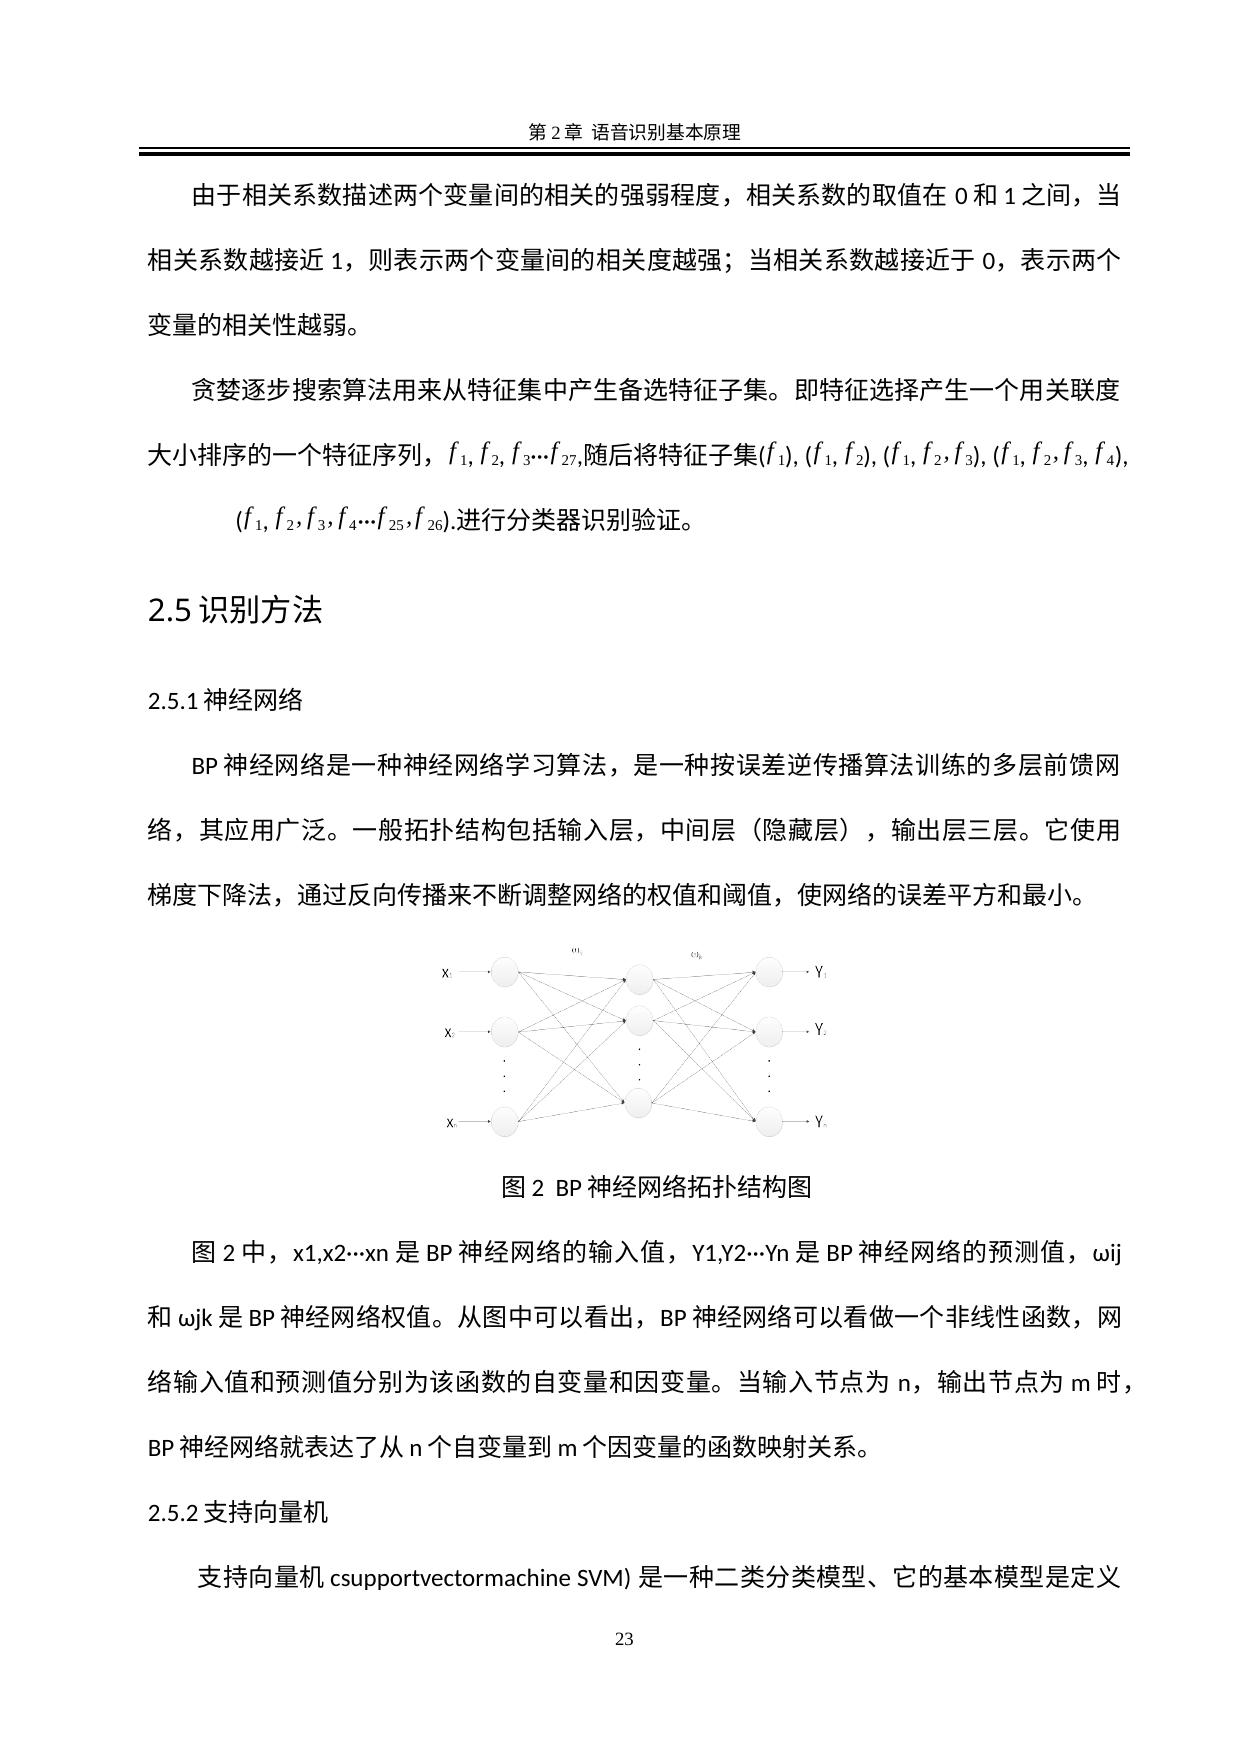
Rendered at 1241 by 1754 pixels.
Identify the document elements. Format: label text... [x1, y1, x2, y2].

text 由于相关系数描述两个变量间的相关的强弱程度，相关系数的取值在0和1之间，当相关系数越接近1，则表示两个变量间的相关度越强；当相关系数越接近于0，表示两个变量的相关性越弱。 [148, 161, 1122, 356]
text 贪婪逐步搜索算法用来从特征集中产生备选特征子集。即特征选择产生一个用关联度大小排序的一个特征序列，, , ···,随后将特征子集(), (, ), (, ), (, , ), (, ···).进行分类器识别验证。 [148, 356, 1122, 551]
text 2.5.1神经网络 [148, 666, 1122, 731]
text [148, 1543, 1122, 1608]
text 2.5.2支持向量机 [148, 1478, 1122, 1543]
text BP神经网络是一种神经网络学习算法，是一种按误差逆传播算法训练的多层前馈网络，其应用广泛。一般拓扑结构包括输入层，中间层（隐藏层），输出层三层。它使用梯度下降法，通过反向传播来不断调整网络的权值和阈值，使网络的误差平方和最小。 [148, 731, 1122, 926]
text 图2 BP神经网络拓扑结构图 [148, 1153, 1122, 1218]
text 图2中，x1,x2···xn是BP神经网络的输入值，Y1,Y2···Yn是BP神经网络的预测值，ωij和ωjk是BP神经网络权值。从图中可以看出，BP神经网络可以看做一个非线性函数，网络输入值和预测值分别为该函数的自变量和因变量。当输入节点为n，输出节点为m时，BP神经网络就表达了从n个自变量到m个因变量的函数映射关系。 [148, 1218, 1122, 1478]
text 2.5识别方法 [148, 576, 1122, 641]
